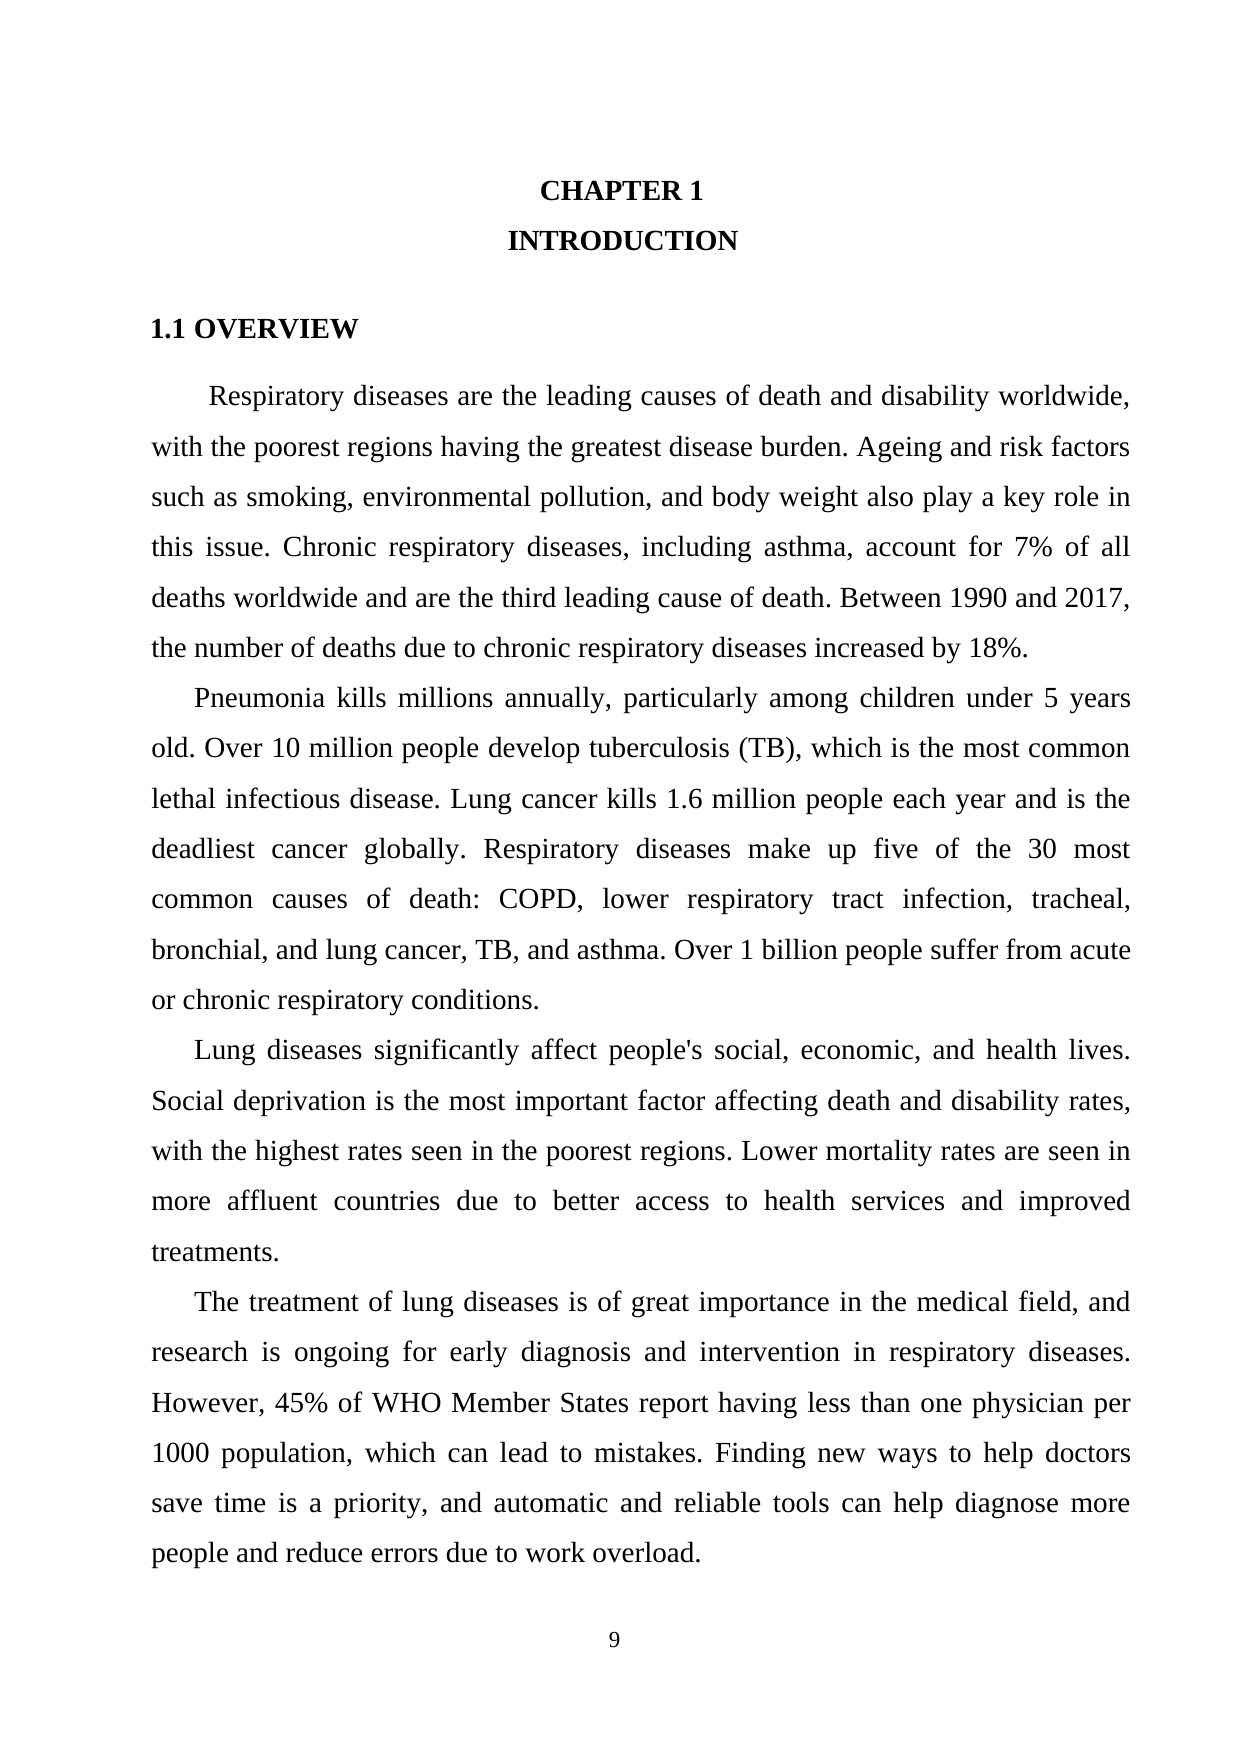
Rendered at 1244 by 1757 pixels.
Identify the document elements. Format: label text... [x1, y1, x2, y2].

subtitle Lung diseases significantly affect people's social, economic, and health lives. Social deprivation is the most important factor affecting death and disability rates, with the highest rates seen in the poorest regions. Lower mortality rates are seen in more affluent countries due to better access to health services and improved treatments. [151, 1032, 1132, 1267]
subtitle Respiratory diseases are the leading causes of death and disability worldwide, with the poorest regions having the greatest disease burden. Ageing and risk factors such as smoking, environmental pollution, and body weight also play a key role in this issue. Chronic respiratory diseases, including asthma, account for 7% of all deaths worldwide and are the third leading cause of death. Between 1990 and 2017, the number of deaths due to chronic respiratory diseases increased by 18%. [151, 378, 1132, 663]
subtitle Pneumonia kills millions annually, particularly among children under 5 years old. Over 10 million people develop tuberculosis (TB), which is the most common lethal infectious disease. Lung cancer kills 1.6 million people each year and is the deadliest cancer globally. Respiratory diseases make up five of the 30 most common causes of death: COPD, lower respiratory tract infection, tracheal, bronchial, and lung cancer, TB, and asthma. Over 1 billion people suffer from acute or chronic respiratory conditions. [151, 680, 1132, 1016]
subtitle The treatment of lung diseases is of great importance in the medical field, and research is ongoing for early diagnosis and intervention in respiratory diseases. However, 45% of WHO Member States report having less than one physician per 1000 population, which can lead to mistakes. Finding new ways to help doctors save time is a priority, and automatic and reliable tools can help diagnose more people and reduce errors due to work overload. [151, 1284, 1132, 1569]
subtitle OVERVIEW [150, 311, 1179, 345]
text CHAPTER 1 INTRODUCTION [504, 173, 739, 256]
